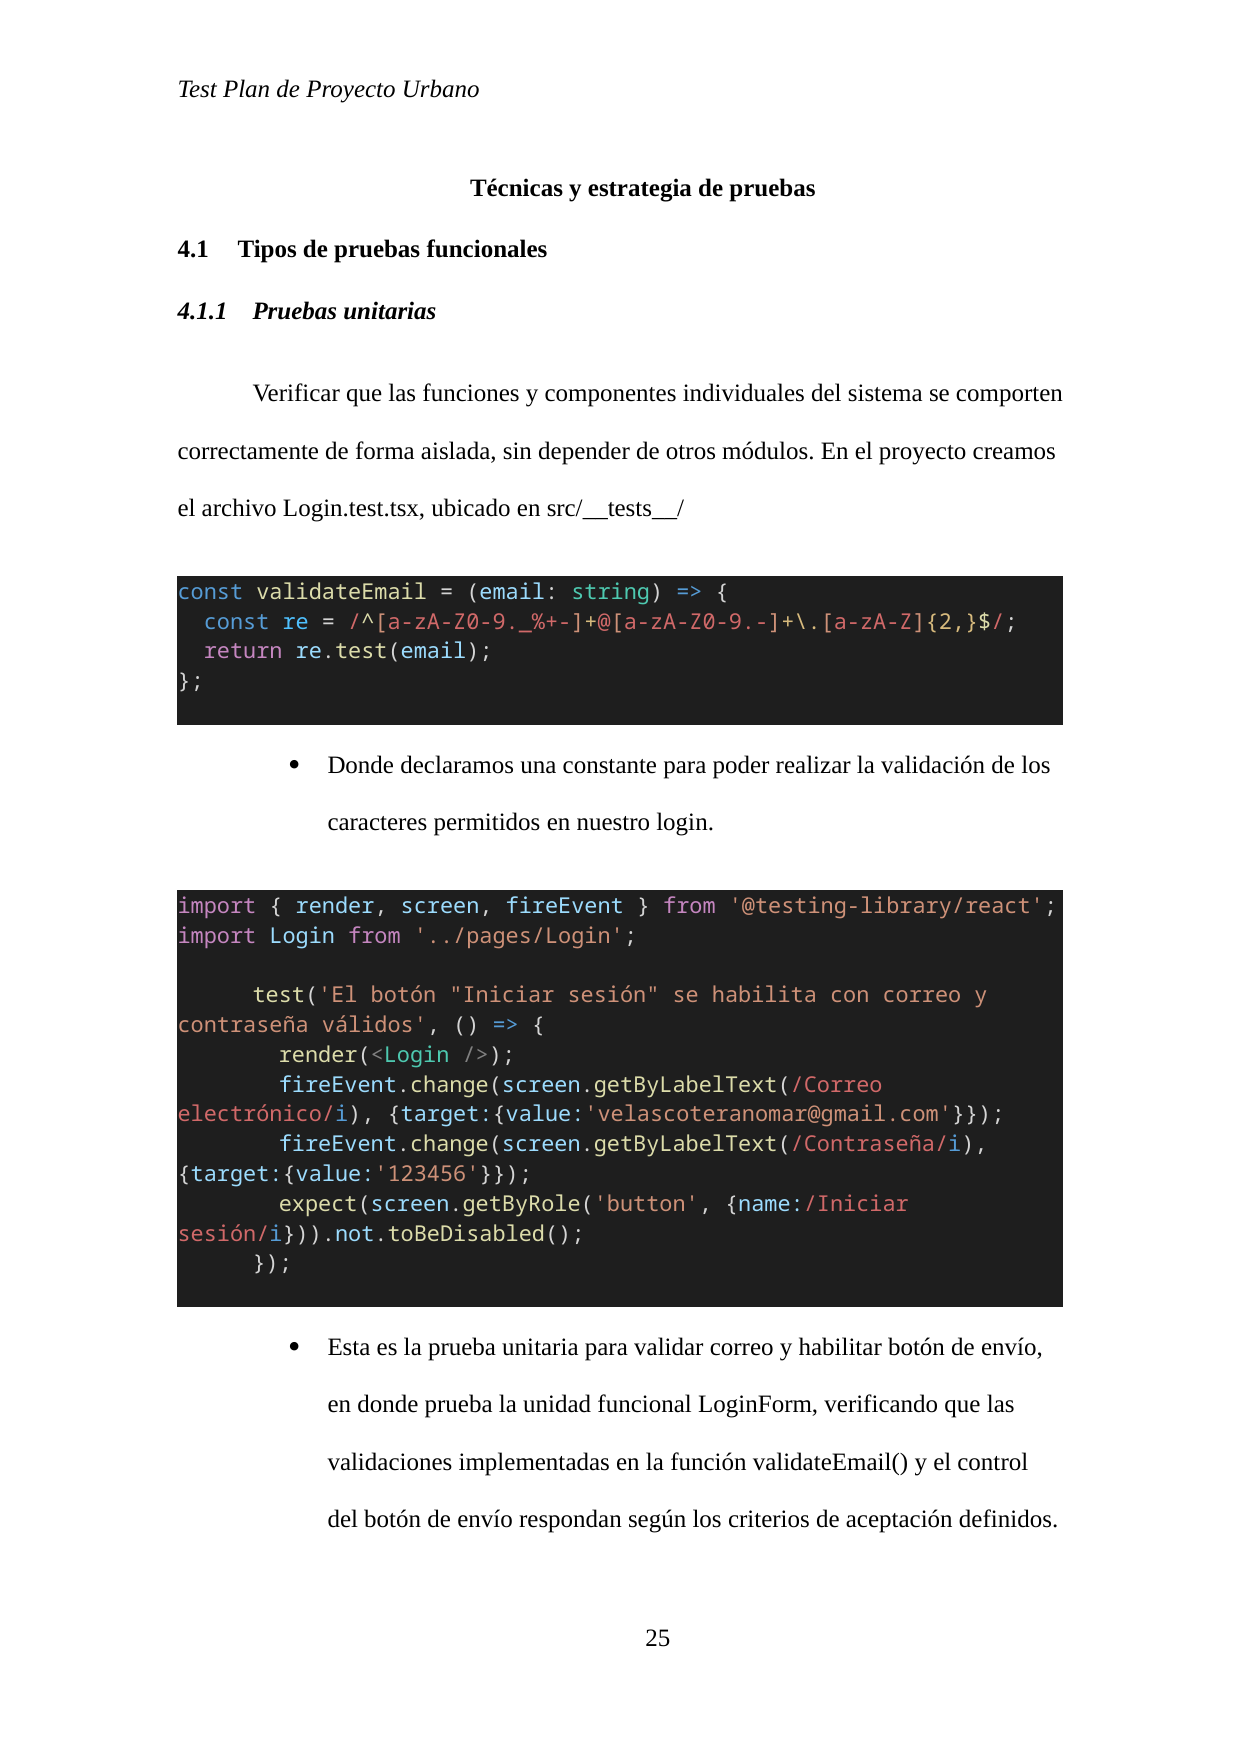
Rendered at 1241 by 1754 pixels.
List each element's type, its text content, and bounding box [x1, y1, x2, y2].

text Verificar que las funciones y componentes individuales del sistema se comporten correctamente de forma aislada, sin depender de otros módulos. En el proyecto creamos el archivo Login.test.tsx, ubicado en src/__tests__/ [177, 378, 1063, 522]
subtitle Tipos de pruebas funcionales [177, 234, 1063, 263]
text return re.test(email); [177, 636, 1063, 665]
list Donde declaramos una constante para poder realizar la validación de los caracteres permitidos en nuestro login. [290, 750, 1063, 836]
text test('El botón "Iniciar sesión" se habilita con correo y contraseña válidos', () => { [177, 979, 1063, 1039]
list Esta es la prueba unitaria para validar correo y habilitar botón de envío, en donde prueba la unidad funcional LoginForm, verificando que las validaciones implementadas en la función validateEmail() y el control del botón de envío respondan según los criterios de aceptación definidos. [290, 1332, 1063, 1533]
subtitle Pruebas unitarias [177, 296, 1063, 325]
text const validateEmail = (email: string) => { [177, 576, 1063, 606]
text const re = /^[a-zA-Z0-9._%+-]+@[a-zA-Z0-9.-]+\.[a-zA-Z]{2,}$/; [177, 606, 1063, 636]
subtitle Técnicas y estrategia de pruebas [177, 173, 1063, 201]
text }); [177, 1247, 1063, 1277]
text import Login from '../pages/Login'; [177, 920, 1063, 949]
text expect(screen.getByRole('button', {name:/Iniciar sesión/i})).not.toBeDisabled(); [177, 1188, 1063, 1247]
text import { render, screen, fireEvent } from '@testing-library/react'; [177, 890, 1063, 920]
text render(<Login />); [177, 1039, 1063, 1069]
text fireEvent.change(screen.getByLabelText(/Correo electrónico/i), {target:{value:'velascoteranomar@gmail.com'}}); [177, 1069, 1063, 1128]
text }; [177, 665, 1063, 695]
text fireEvent.change(screen.getByLabelText(/Contraseña/i), {target:{value:'123456'}}); [177, 1128, 1063, 1188]
